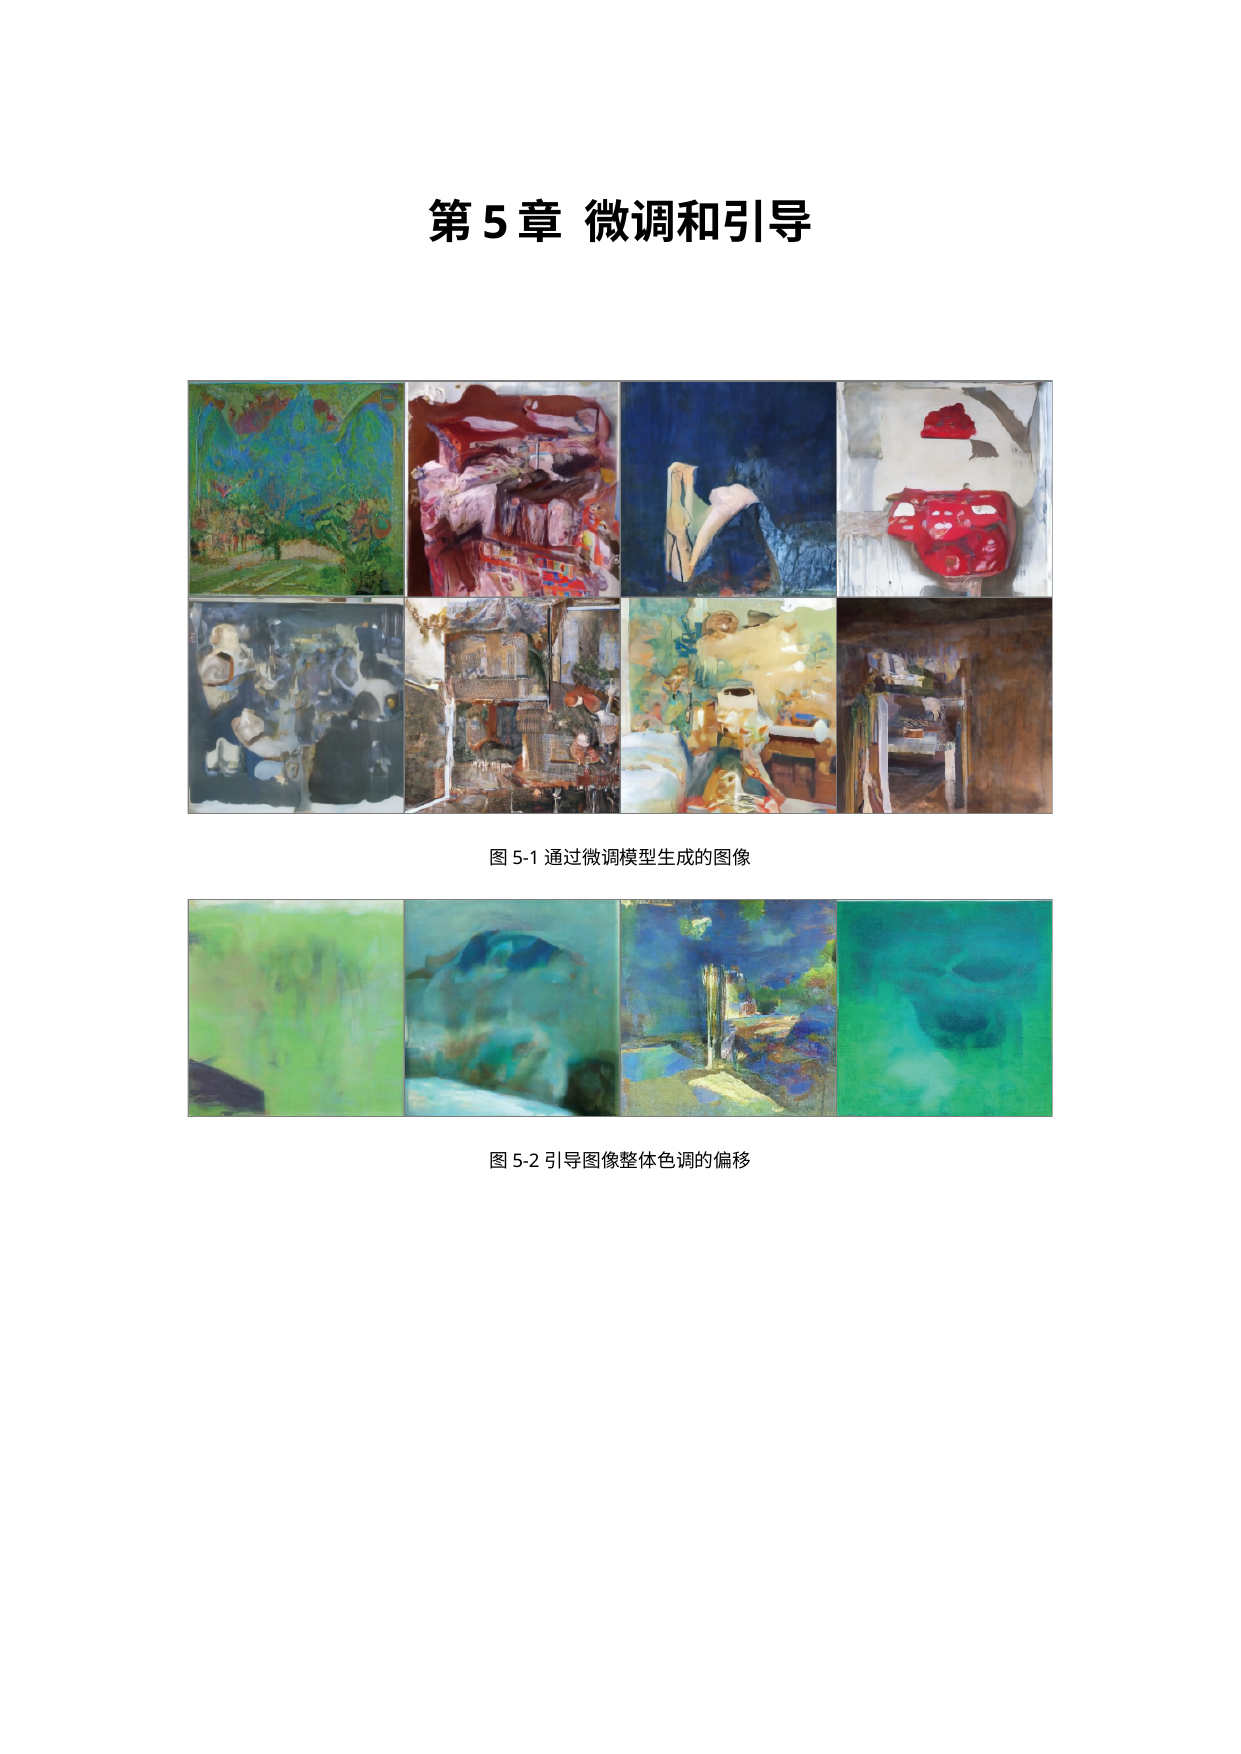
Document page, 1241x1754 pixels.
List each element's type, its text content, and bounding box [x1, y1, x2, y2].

text 图5-2 引导图像整体色调的偏移 [187, 1146, 1053, 1173]
picture [187, 380, 1053, 814]
picture [187, 899, 1053, 1117]
subtitle 第5章 微调和引导 [187, 185, 1053, 252]
text 图5-1 通过微调模型生成的图像 [187, 843, 1053, 870]
